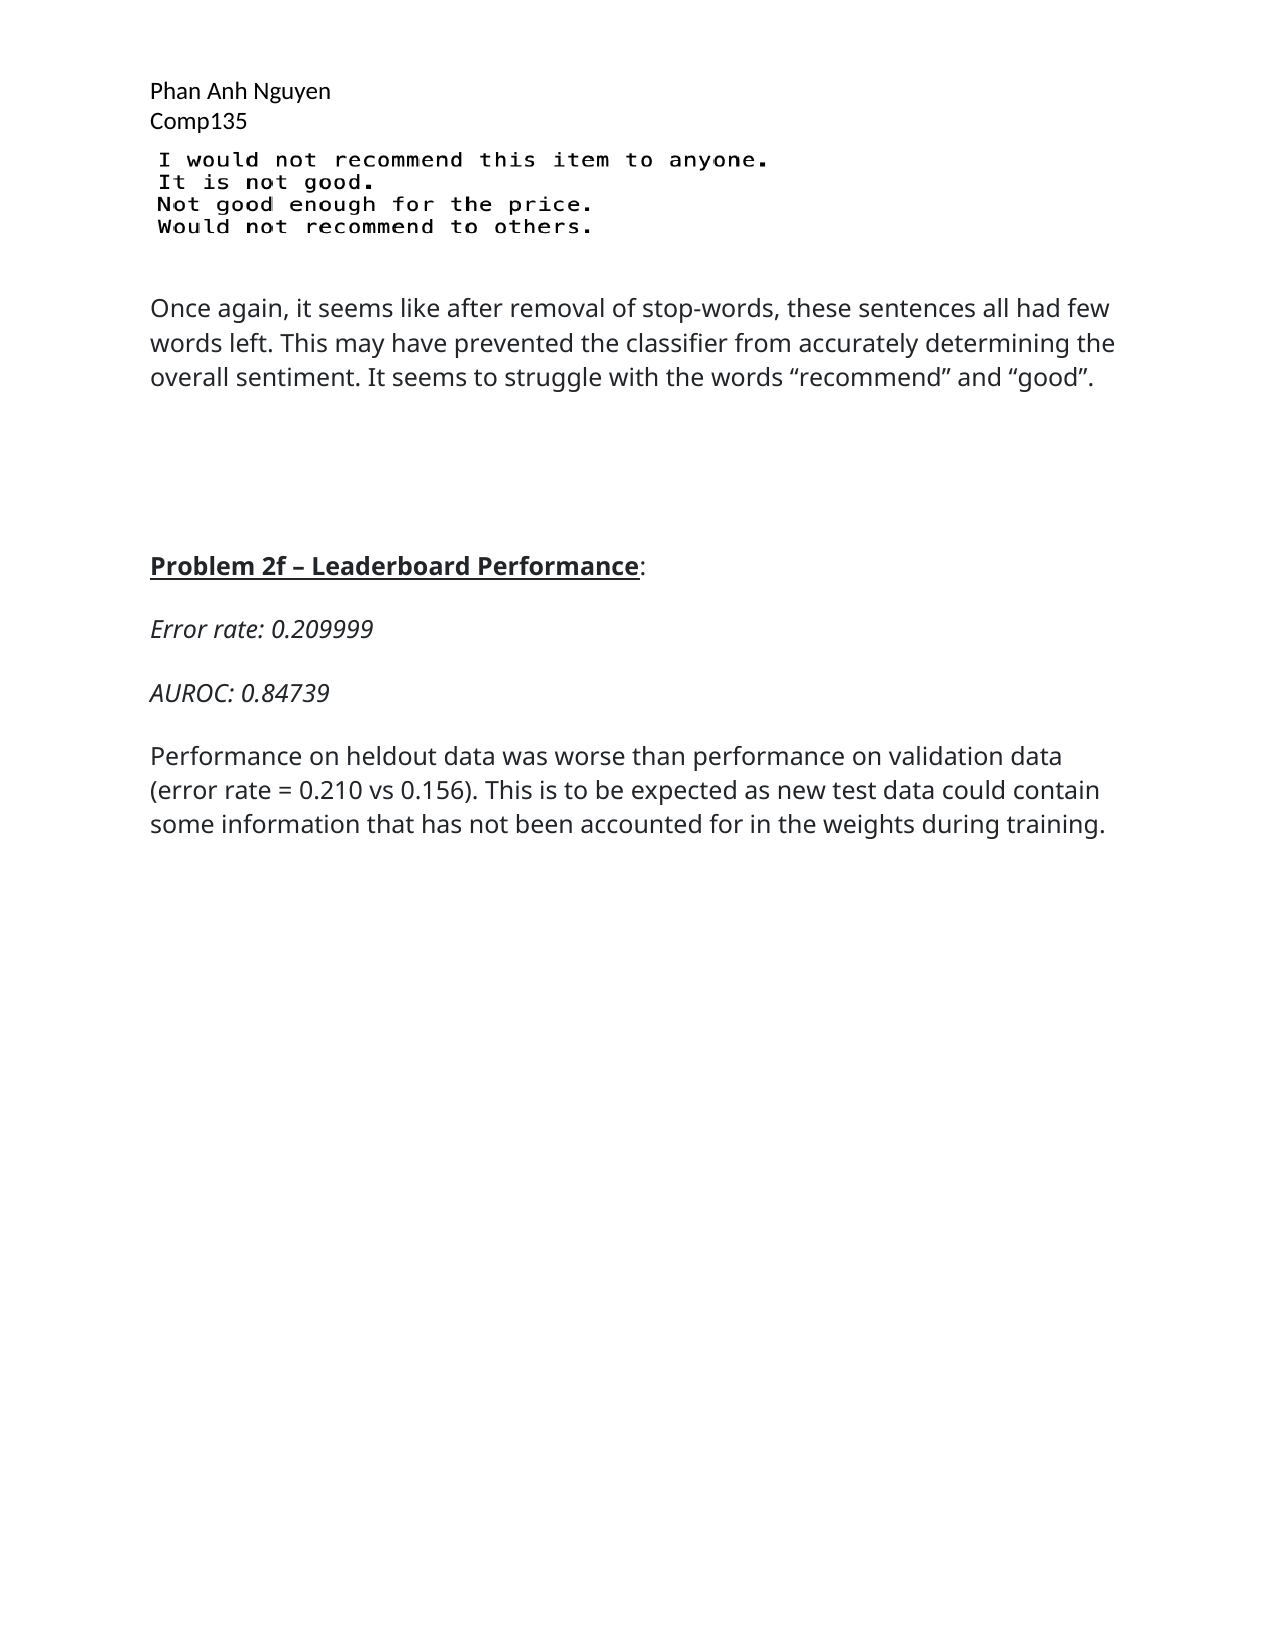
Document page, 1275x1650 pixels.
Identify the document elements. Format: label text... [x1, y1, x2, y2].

text Problem 2f – Leaderboard Performance: [150, 549, 1125, 583]
text AUROC: 0.84739 [150, 675, 1125, 709]
text Performance on heldout data was worse than performance on validation data (error rate = 0.210 vs 0.156). This is to be expected as new test data could contain some information that has not been accounted for in the weights during training. [150, 739, 1125, 841]
picture [150, 150, 788, 262]
text Error rate: 0.209999 [150, 612, 1125, 646]
text Once again, it seems like after removal of stop-words, these sentences all had few words left. This may have prevented the classifier from accurately determining the overall sentiment. It seems to struggle with the words “recommend” and “good”. [150, 291, 1125, 393]
